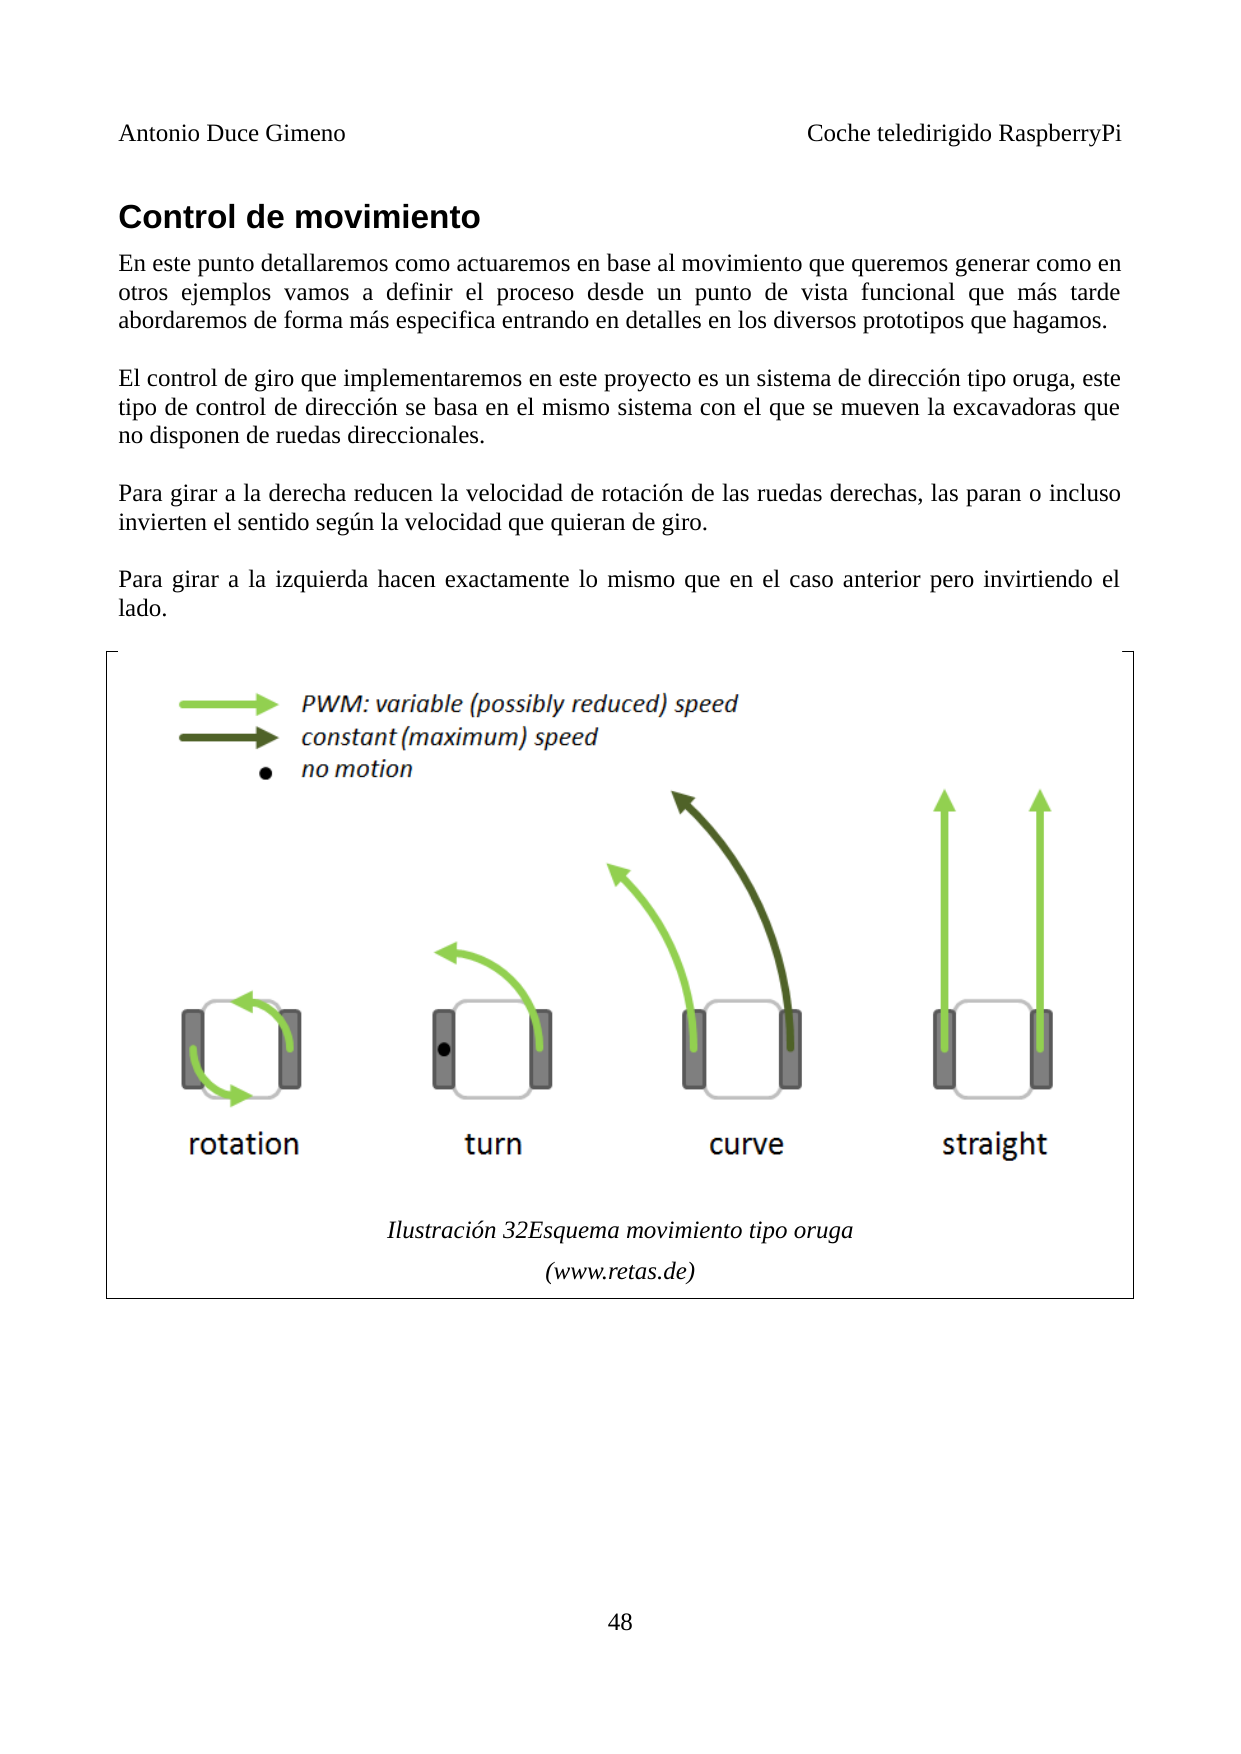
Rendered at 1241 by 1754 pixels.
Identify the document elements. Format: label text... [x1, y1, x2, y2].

table_header Ilustración Esquema movimiento tipo oruga (www.retas.de) [107, 652, 1133, 1298]
text El control de giro que implementaremos en este proyecto es un sistema de dirección tipo oruga, este tipo de control de dirección se basa en el mismo sistema con el que se mueven la excavadoras que no disponen de ruedas direccionales. [118, 363, 1122, 449]
text En este punto detallaremos como actuaremos en base al movimiento que queremos generar como en otros ejemplos vamos a definir el proceso desde un punto de vista funcional que más tarde abordaremos de forma más especifica entrando en detalles en los diversos prototipos que hagamos. [118, 248, 1122, 334]
subtitle Control de movimiento [118, 197, 1122, 236]
text Para girar a la izquierda hacen exactamente lo mismo que en el caso anterior pero invirtiendo el lado. [118, 564, 1122, 622]
picture [118, 651, 1123, 1203]
text Para girar a la derecha reducen la velocidad de rotación de las ruedas derechas, las paran o incluso invierten el sentido según la velocidad que quieran de giro. [118, 478, 1122, 536]
